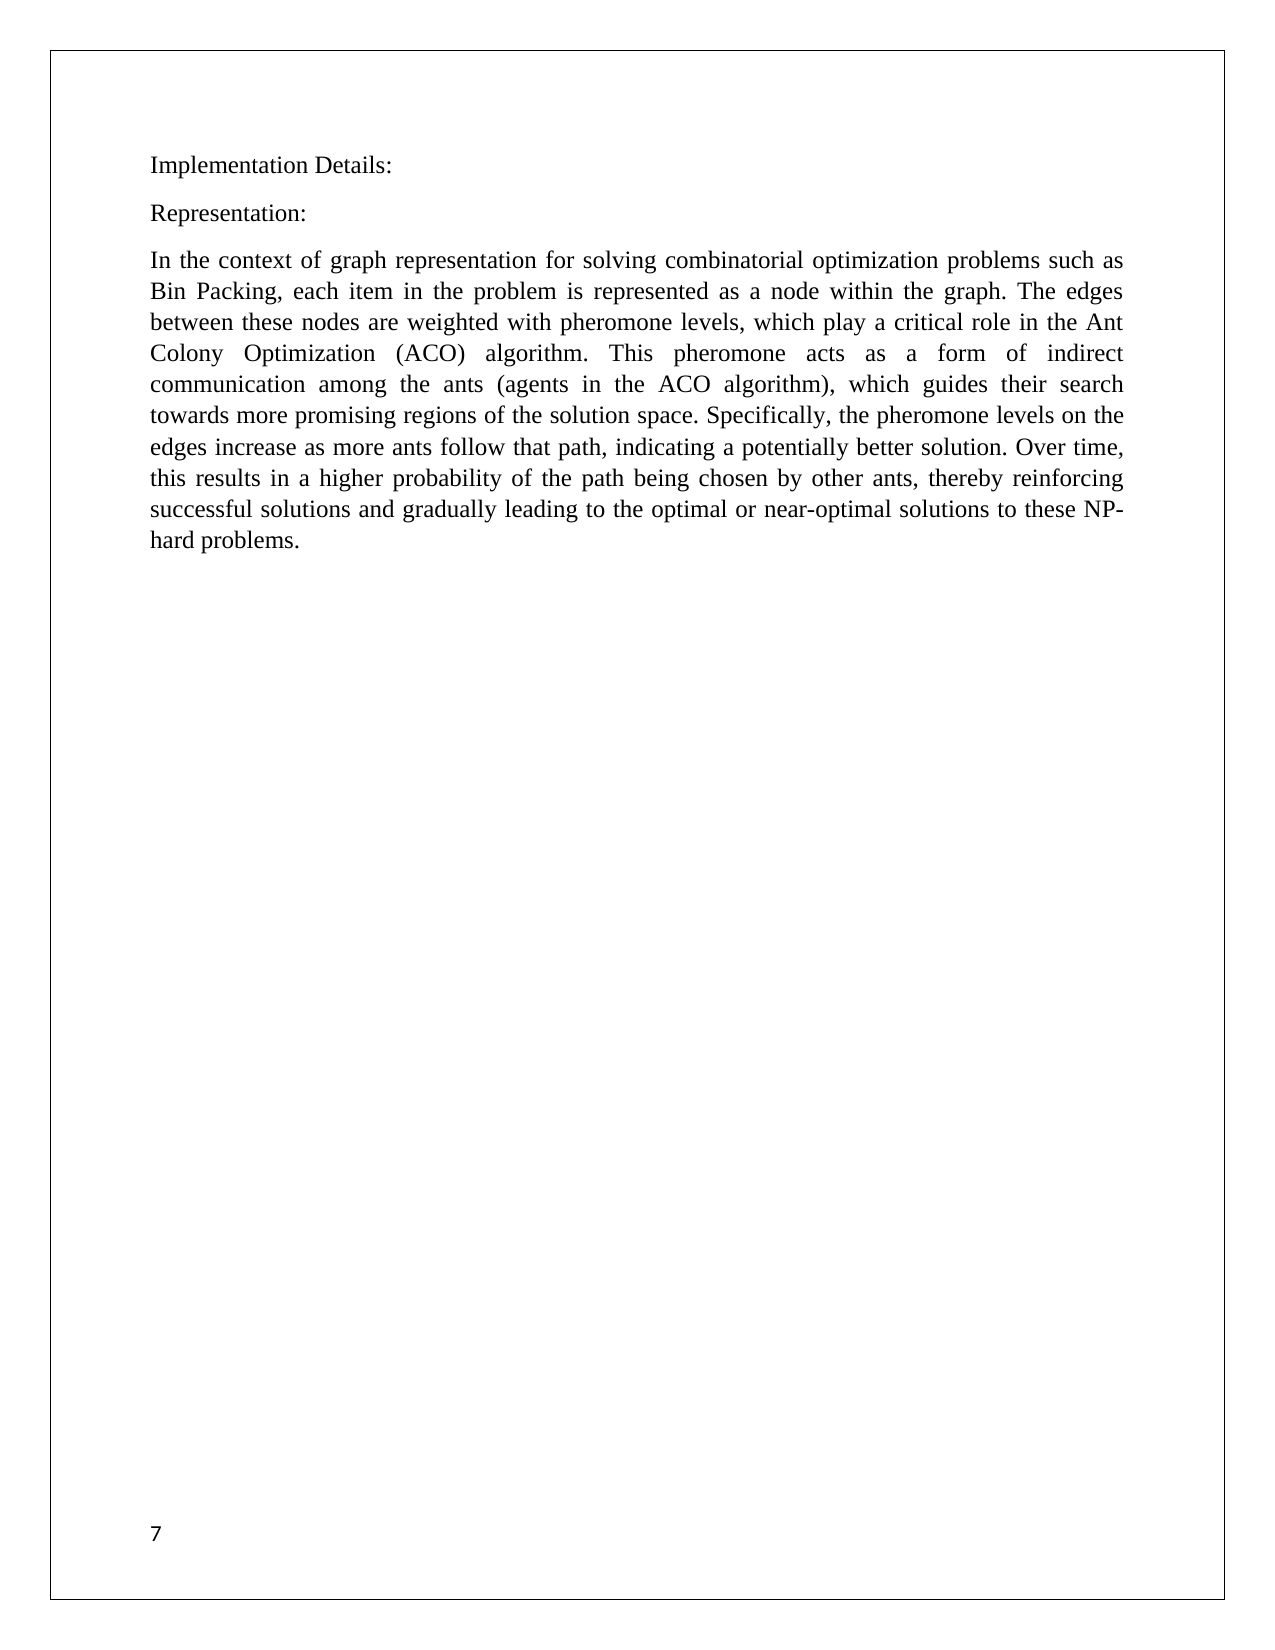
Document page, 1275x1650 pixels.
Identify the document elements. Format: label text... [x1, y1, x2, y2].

text In the context of graph representation for solving combinatorial optimization problems such as Bin Packing, each item in the problem is represented as a node within the graph. The edges between these nodes are weighted with pheromone levels, which play a critical role in the Ant Colony Optimization (ACO) algorithm. This pheromone acts as a form of indirect communication among the ants (agents in the ACO algorithm), which guides their search towards more promising regions of the solution space. Specifically, the pheromone levels on the edges increase as more ants follow that path, indicating a potentially better solution. Over time, this results in a higher probability of the path being chosen by other ants, thereby reinforcing successful solutions and gradually leading to the optimal or near-optimal solutions to these NP-hard problems. [150, 245, 1125, 553]
text Implementation Details: [150, 150, 1125, 179]
text Representation: [150, 198, 1125, 226]
